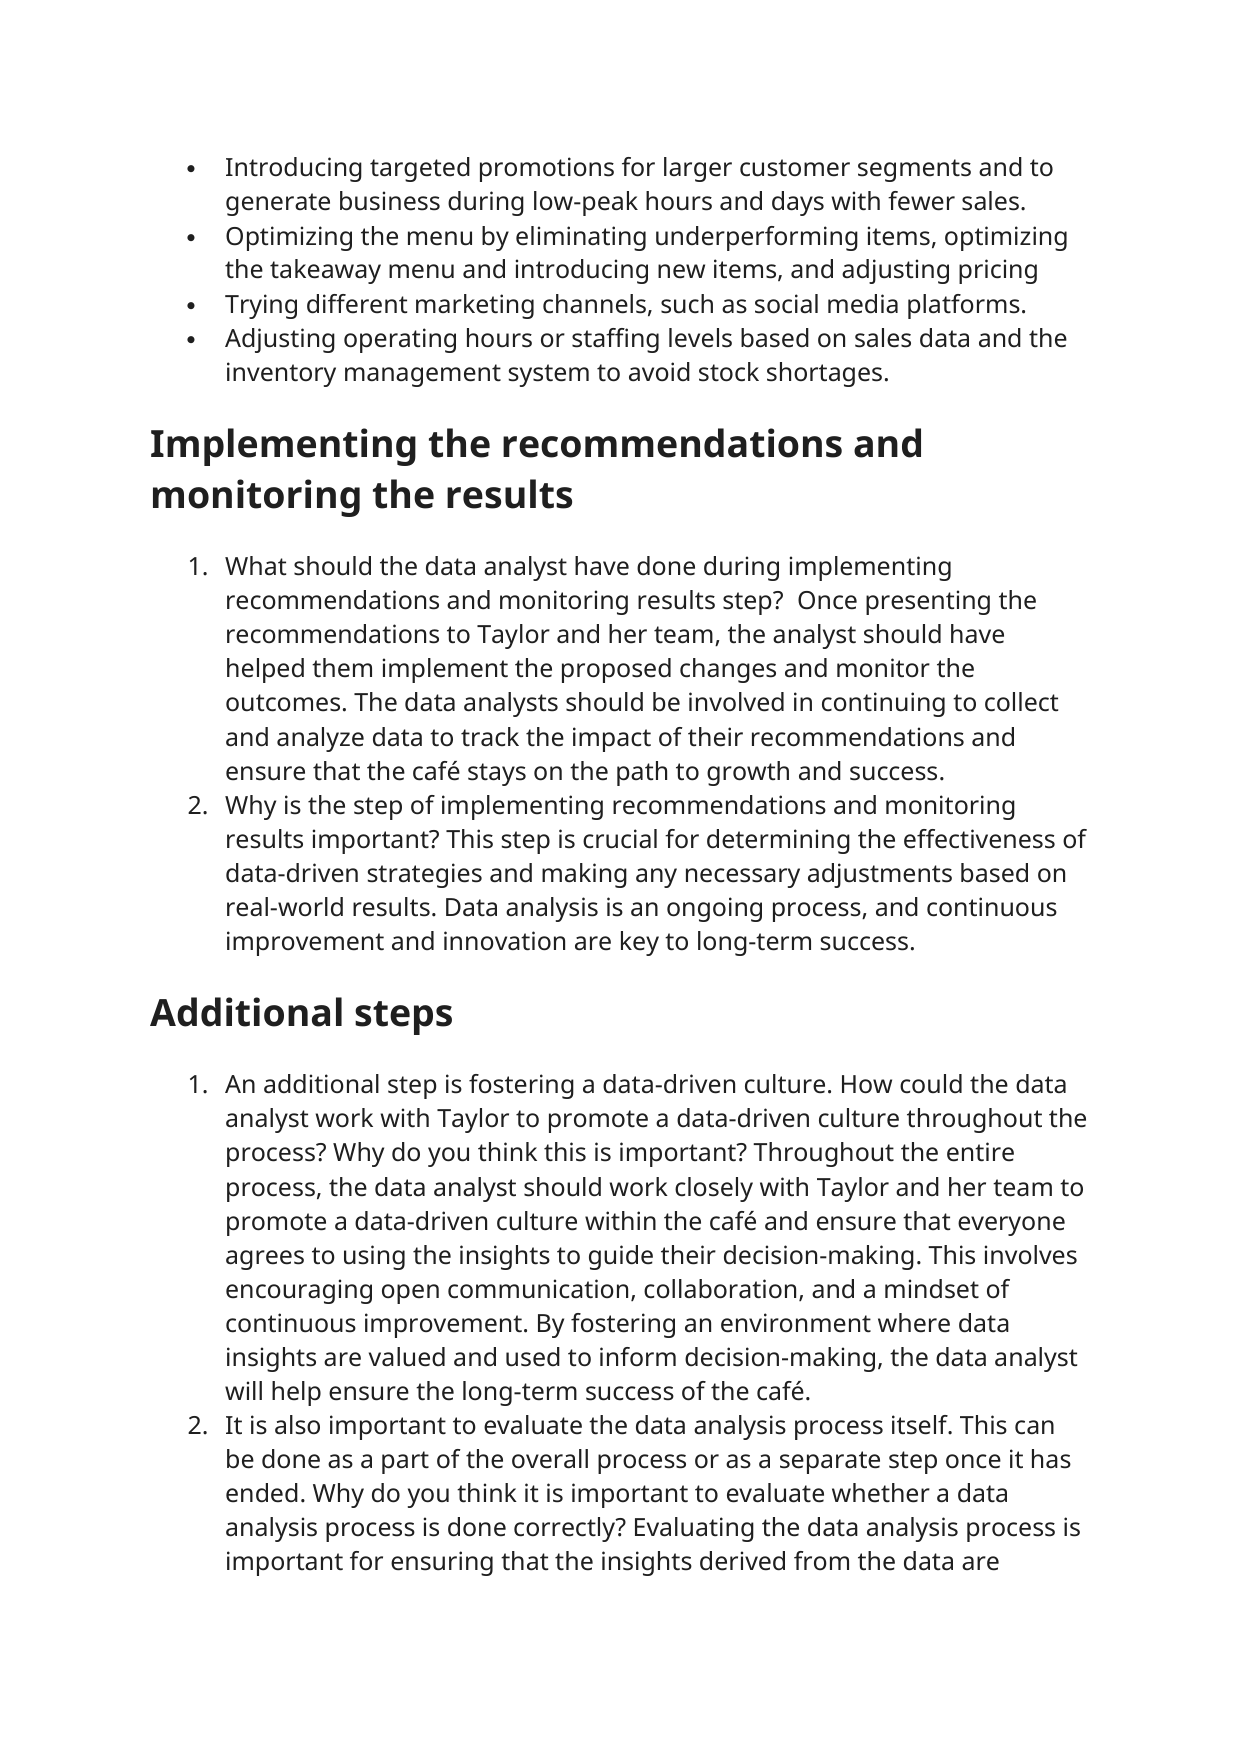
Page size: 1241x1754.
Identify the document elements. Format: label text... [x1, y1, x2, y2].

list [187, 1408, 1090, 1578]
list Adjusting operating hours or staffing levels based on sales data and the inventory management system to avoid stock shortages. [187, 320, 1090, 388]
list Optimizing the menu by eliminating underperforming items, optimizing the takeaway menu and introducing new items, and adjusting pricing [187, 218, 1090, 286]
list Introducing targeted promotions for larger customer segments and to generate business during low-peak hours and days with fewer sales. [187, 150, 1090, 218]
list What should the data analyst have done during implementing recommendations and monitoring results step? Once presenting the recommendations to Taylor and her team, the analyst should have helped them implement the proposed changes and monitor the outcomes. The data analysts should be involved in continuing to collect and analyze data to track the impact of their recommendations and ensure that the café stays on the path to growth and success. [187, 549, 1090, 787]
text Implementing the recommendations and monitoring the results [150, 418, 1090, 520]
list An additional step is fostering a data-driven culture. How could the data analyst work with Taylor to promote a data-driven culture throughout the process? Why do you think this is important? Throughout the entire process, the data analyst should work closely with Taylor and her team to promote a data-driven culture within the café and ensure that everyone agrees to using the insights to guide their decision-making. This involves encouraging open communication, collaboration, and a mindset of continuous improvement. By fostering an environment where data insights are valued and used to inform decision-making, the data analyst will help ensure the long-term success of the café. [187, 1067, 1090, 1408]
list Why is the step of implementing recommendations and monitoring results important? This step is crucial for determining the effectiveness of data-driven strategies and making any necessary adjustments based on real-world results. Data analysis is an ongoing process, and continuous improvement and innovation are key to long-term success. [187, 787, 1090, 958]
text Additional steps [150, 987, 1090, 1038]
list Trying different marketing channels, such as social media platforms. [187, 286, 1090, 320]
